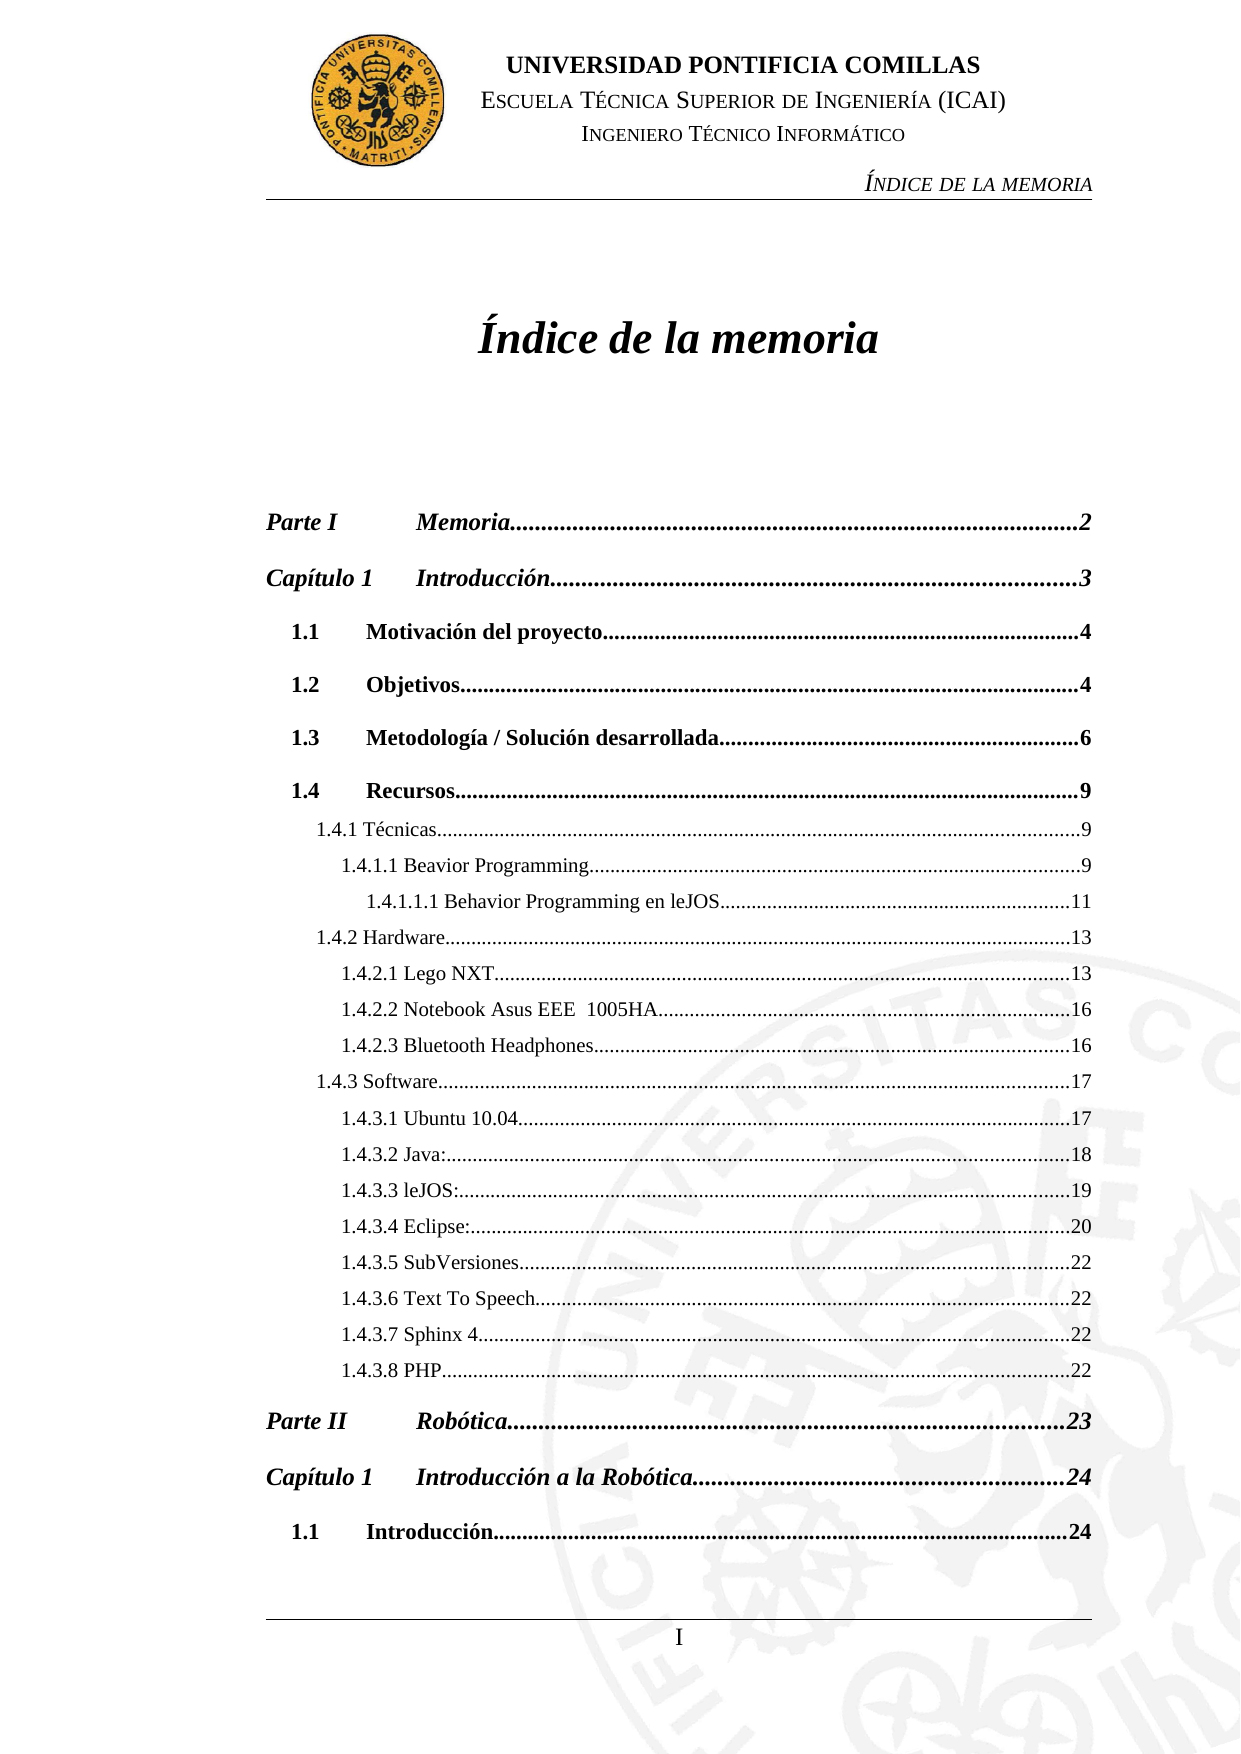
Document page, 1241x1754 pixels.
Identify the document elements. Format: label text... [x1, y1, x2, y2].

text 1.4.3.2 Java: 18 [341, 1141, 1092, 1166]
text Parte I Memoria 2 [266, 507, 1092, 536]
text 1.4.3.3 leJOS: 19 [341, 1177, 1092, 1202]
text 1.4.1.1.1 Behavior Programming en leJOS 11 [366, 889, 1092, 913]
text 1.4.2.2 Notebook Asus EEE 1005HA 16 [341, 997, 1092, 1021]
text 1.4.2 Hardware 13 [316, 925, 1092, 949]
text 1.3 Metodología / Solución desarrollada 6 [291, 724, 1092, 750]
text Índice de la memoria [266, 310, 1092, 363]
text 1.1 Motivación del proyecto 4 [291, 618, 1092, 645]
text Parte II Robótica 23 [266, 1406, 1092, 1435]
text 1.4.1 Técnicas 9 [316, 817, 1092, 841]
text 1.4.3 Software 17 [316, 1069, 1092, 1093]
text 1.1 Introducción 24 [291, 1518, 1092, 1544]
picture [357, 799, 1241, 1754]
text Capítulo 1 Introducción a la Robótica 24 [266, 1462, 1092, 1491]
text 1.4 Recursos 9 [291, 777, 1092, 803]
text 1.4.3.4 Eclipse: 20 [341, 1213, 1092, 1238]
text 1.4.3.6 Text To Speech 22 [341, 1286, 1092, 1310]
text 1.4.2.1 Lego NXT 13 [341, 961, 1092, 985]
text Capítulo 1 Introducción 3 [266, 563, 1092, 591]
text 1.4.3.5 SubVersiones 22 [341, 1249, 1092, 1274]
text 1.4.1.1 Beavior Programming 9 [341, 853, 1092, 877]
text 1.4.3.7 Sphinx 4 22 [341, 1322, 1092, 1346]
text 1.2 Objetivos 4 [291, 671, 1092, 697]
text 1.4.2.3 Bluetooth Headphones 16 [341, 1033, 1092, 1057]
text 1.4.3.1 Ubuntu 10.04 17 [341, 1105, 1092, 1129]
text 1.4.3.8 PHP 22 [341, 1358, 1092, 1382]
